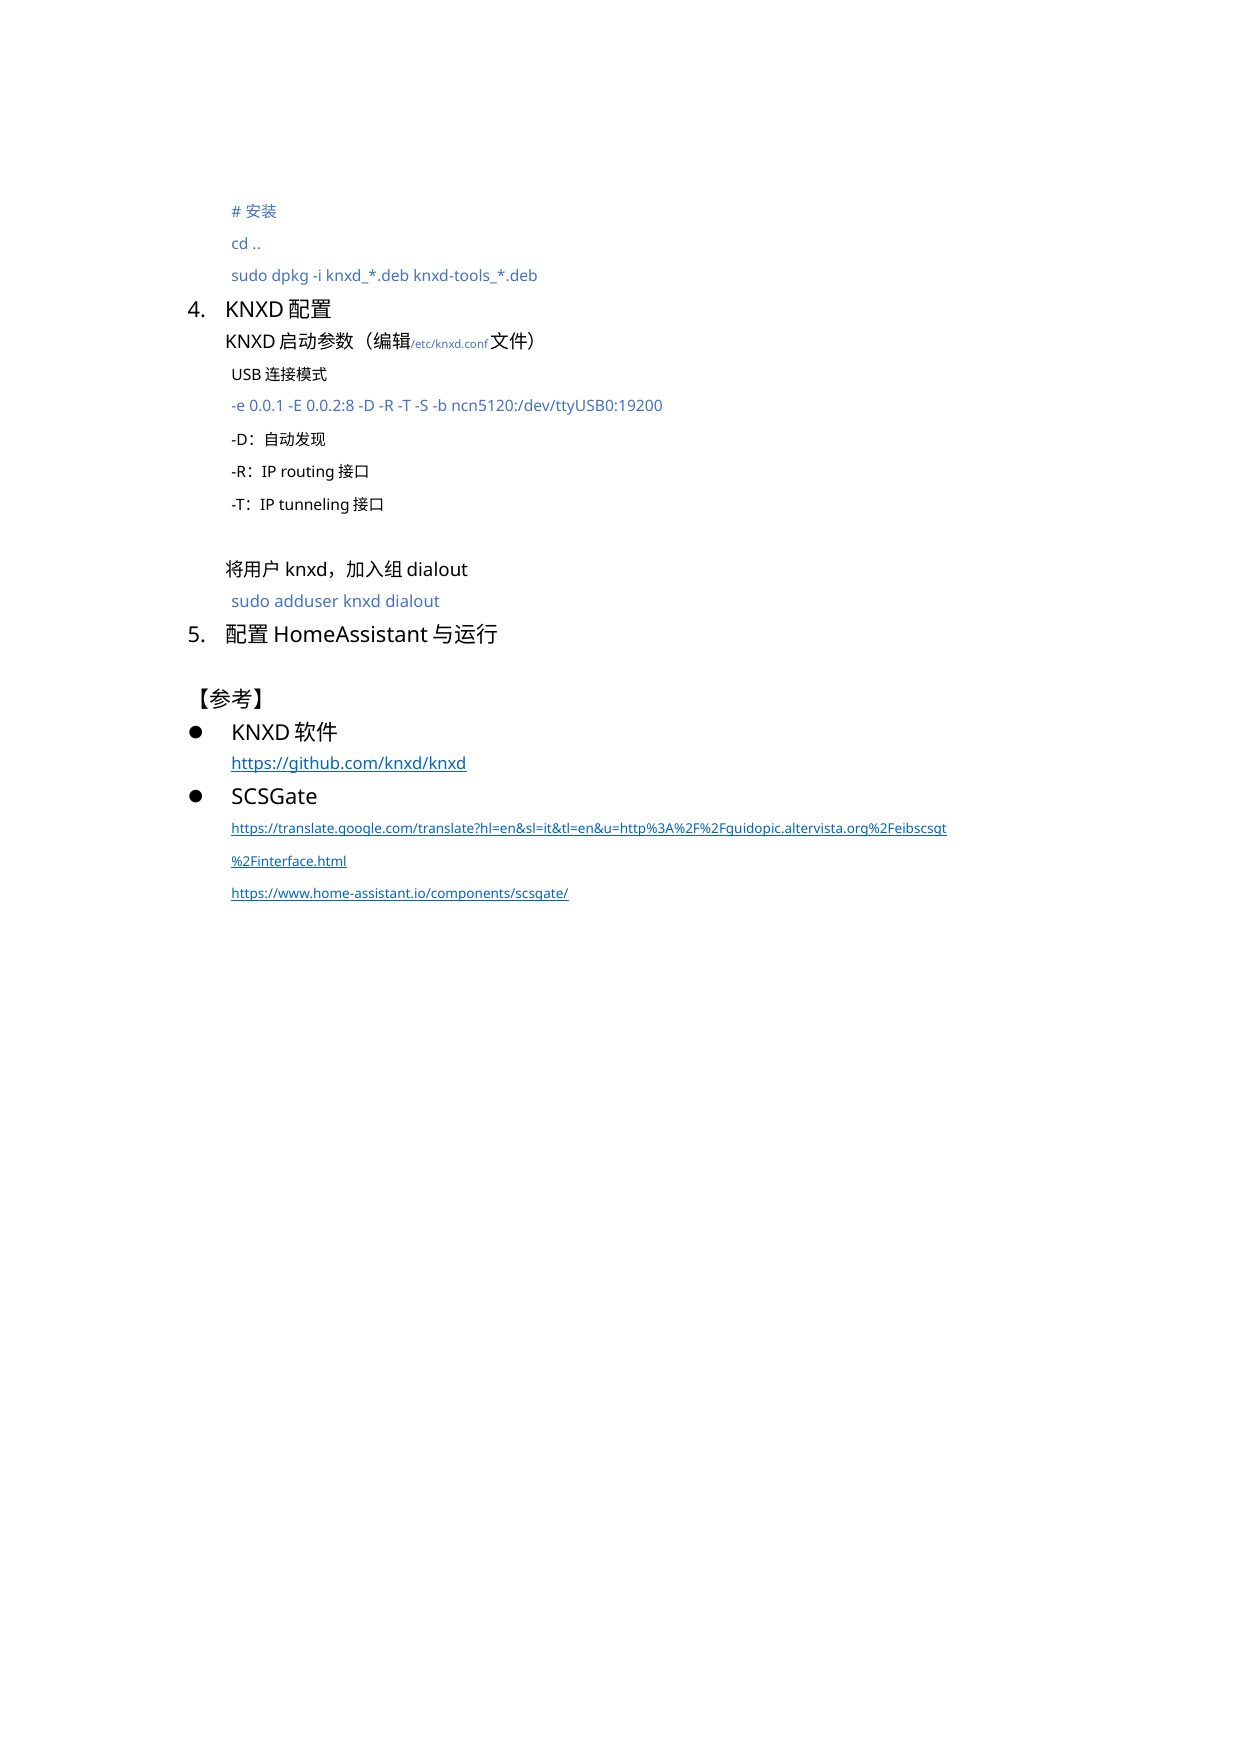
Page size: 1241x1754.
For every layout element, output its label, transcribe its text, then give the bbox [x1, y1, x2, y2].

list https://translate.google.com/translate?hl=en&sl=it&tl=en&u=http%3A%2F%2Fguidopic.altervista.org%2Feibscsgt%2Finterface.html [231, 812, 1053, 877]
list 将用户knxd，加入组dialout [225, 552, 1053, 584]
list USB连接模式 [231, 357, 1053, 389]
list -T：IP tunneling接口 [231, 487, 1053, 519]
list SCSGate [187, 779, 1053, 812]
list https://www.home-assistant.io/components/scsgate/ [231, 877, 1053, 909]
list -e 0.0.1 -E 0.0.2:8 -D -R -T -S -b ncn5120:/dev/ttyUSB0:19200 [231, 389, 1053, 422]
list -D：自动发现 [231, 422, 1053, 454]
text sudo dpkg -i knxd_*.deb knxd-tools_*.deb [231, 259, 1053, 292]
list 配置HomeAssistant与运行 [187, 617, 1053, 649]
list KNXD配置 [187, 292, 1053, 324]
text 【参考】 [187, 682, 1053, 714]
text # 安装 [231, 194, 1053, 227]
text cd .. [231, 227, 1053, 259]
text sudo adduser knxd dialout [231, 584, 1053, 617]
list -R：IP routing接口 [231, 454, 1053, 487]
list KNXD启动参数（编辑/etc/knxd.conf文件） [225, 324, 1053, 357]
list KNXD软件 [187, 714, 1053, 747]
list https://github.com/knxd/knxd [231, 747, 1053, 779]
